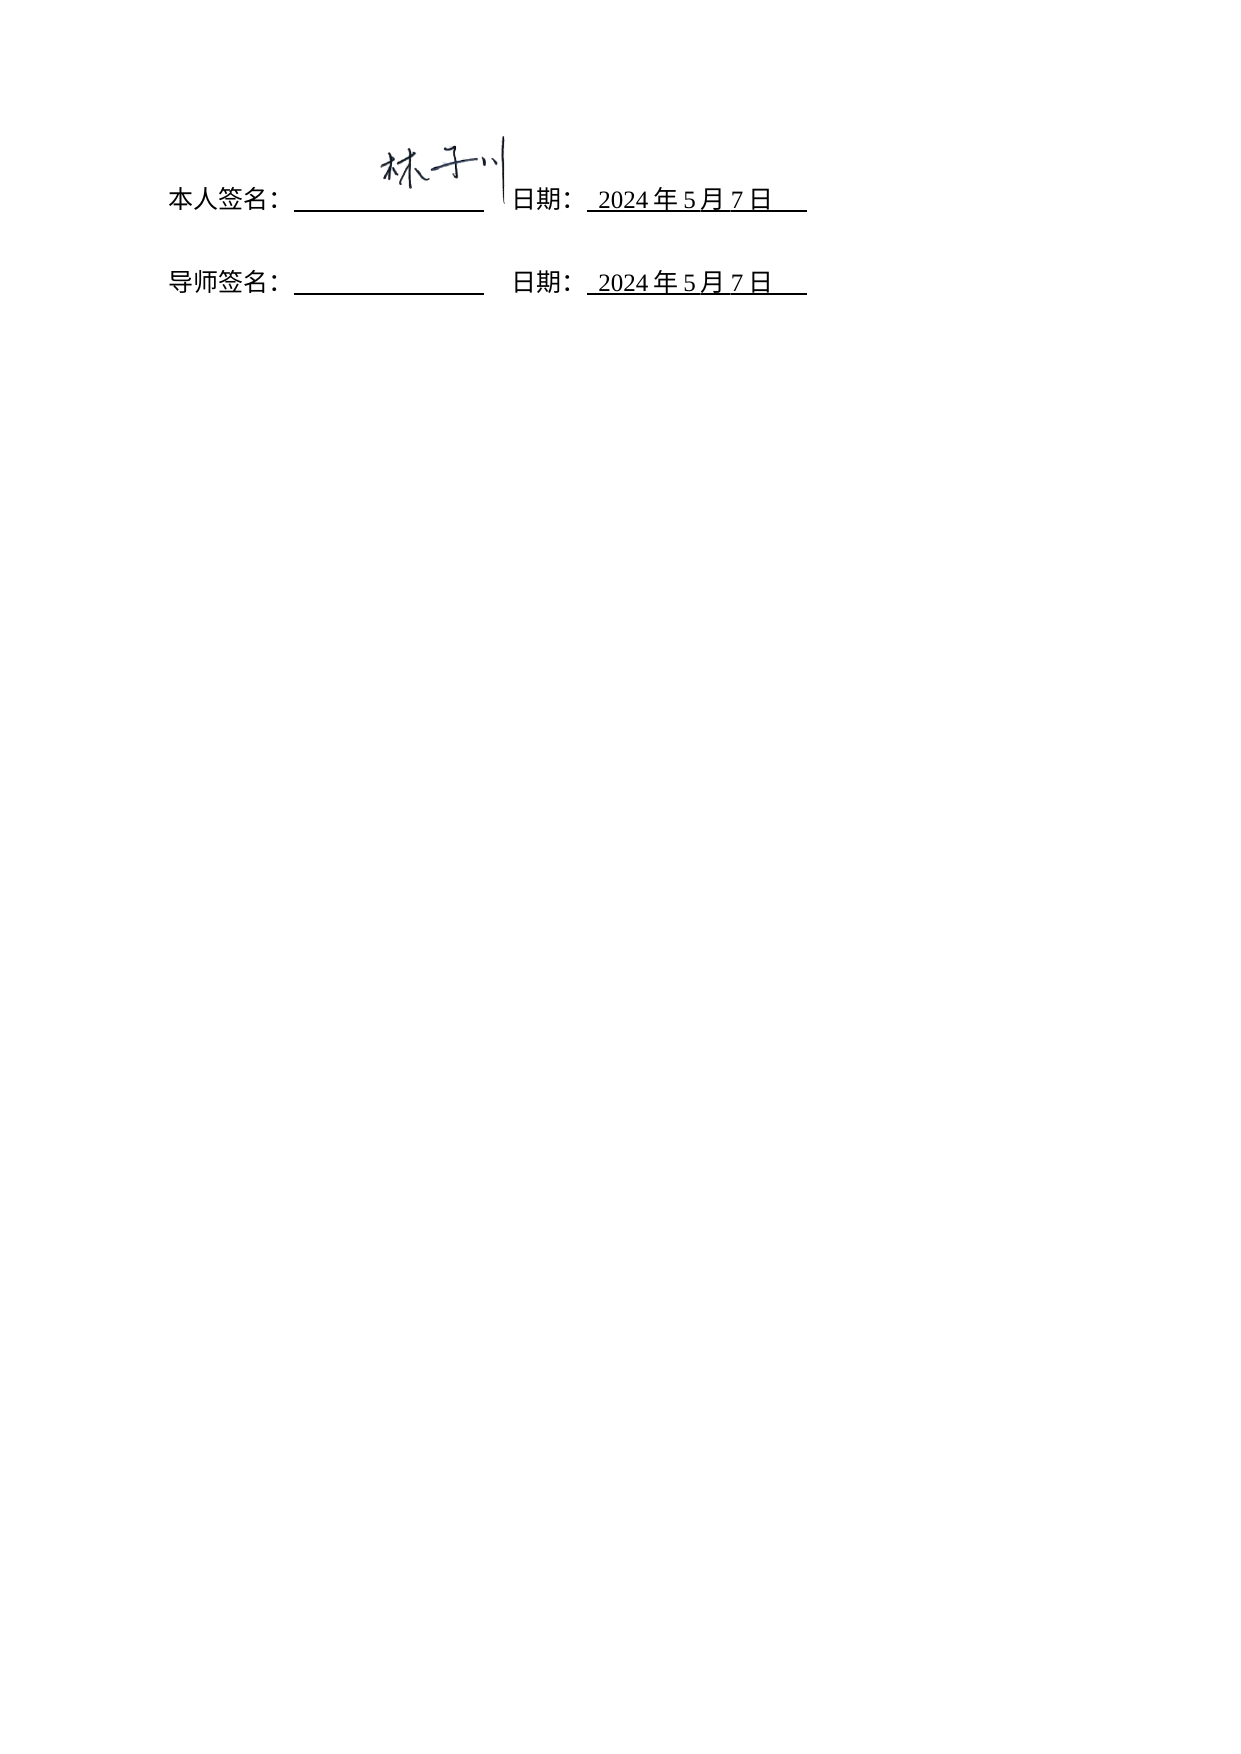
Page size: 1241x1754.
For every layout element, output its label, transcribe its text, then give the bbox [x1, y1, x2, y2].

text 本人签名： 日期： 2024年5月7日 [118, 165, 1152, 230]
text 导师签名： 日期： 2024年5月7日 [118, 248, 1152, 313]
picture [373, 128, 518, 211]
